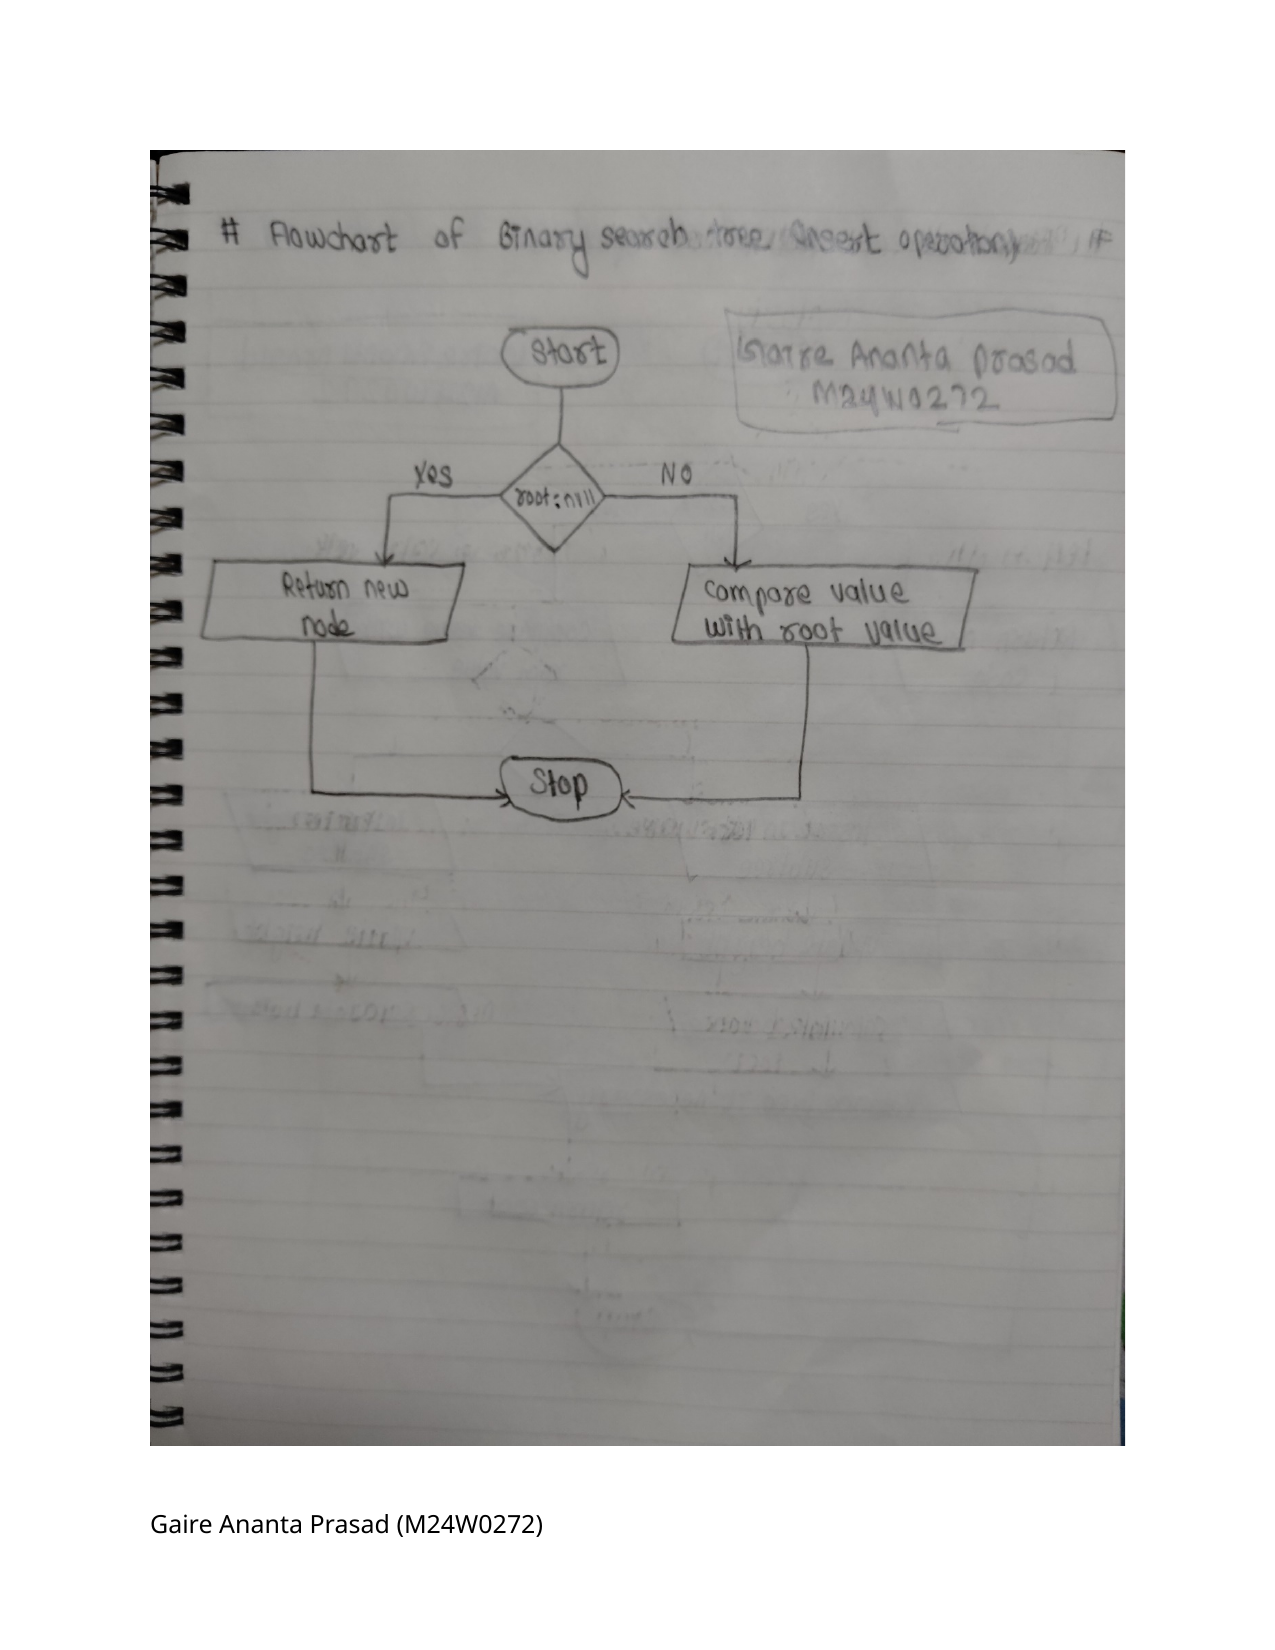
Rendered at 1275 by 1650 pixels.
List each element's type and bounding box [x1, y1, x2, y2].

picture [150, 150, 1125, 1446]
